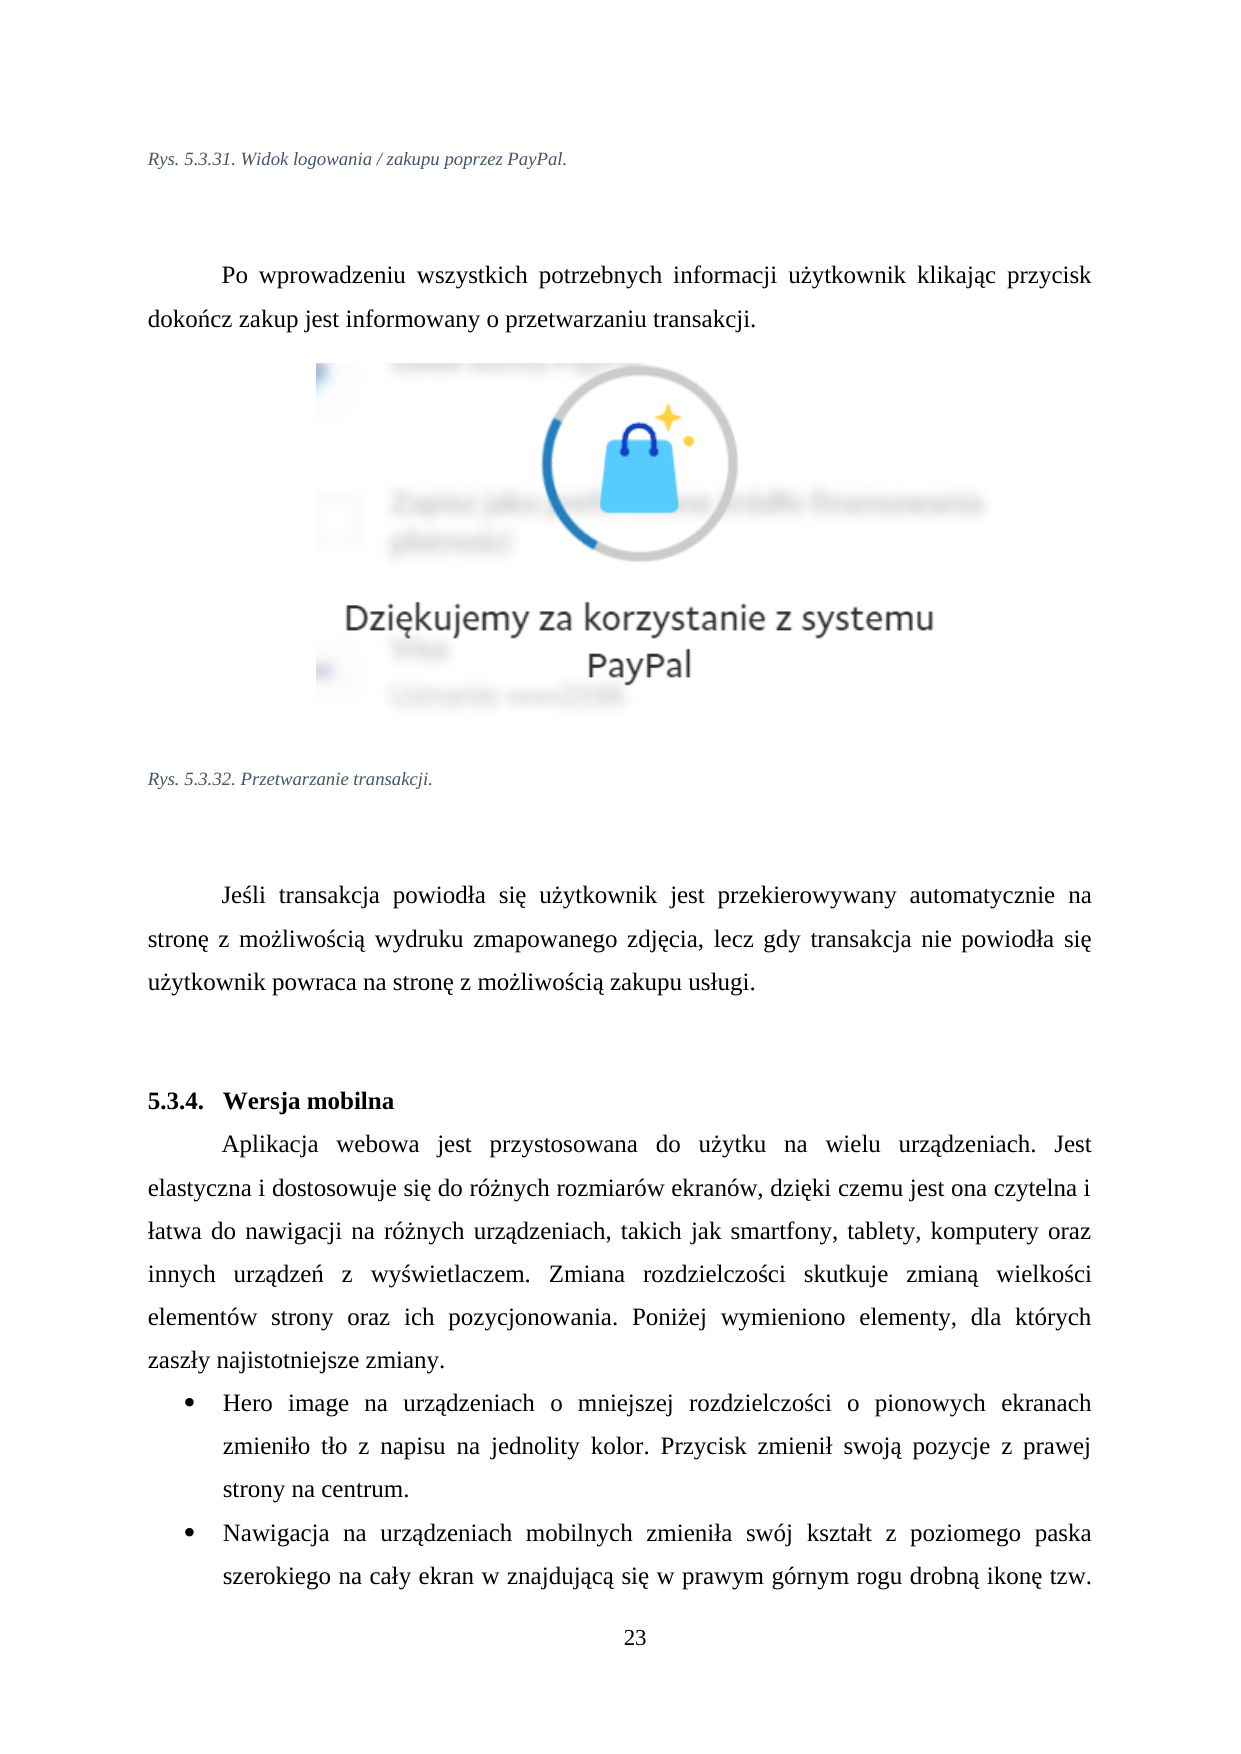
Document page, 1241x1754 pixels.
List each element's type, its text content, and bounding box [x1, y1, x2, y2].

picture [316, 363, 998, 737]
subtitle Wersja mobilna [148, 1086, 1093, 1115]
list Hero image na urządzeniach o mniejszej rozdzielczości o pionowych ekranach zmieniło tło z napisu na jednolity kolor. Przycisk zmienił swoją pozycje z prawej strony na centrum. [185, 1388, 1093, 1503]
text Aplikacja webowa jest przystosowana do użytku na wielu urządzeniach. Jest elastyczna i dostosowuje się do różnych rozmiarów ekranów, dzięki czemu jest ona czytelna i łatwa do nawigacji na różnych urządzeniach, takich jak smartfony, tablety, komputery oraz innych urządzeń z wyświetlaczem. Zmiana rozdzielczości skutkuje zmianą wielkości elementów strony oraz ich pozycjonowania. Poniżej wymieniono elementy, dla których zaszły najistotniejsze zmiany. [148, 1129, 1093, 1374]
text Jeśli transakcja powiodła się użytkownik jest przekierowywany automatycznie na stronę z możliwością wydruku zmapowanego zdjęcia, lecz gdy transakcja nie powiodła się użytkownik powraca na stronę z możliwością zakupu usługi. [148, 881, 1093, 996]
text Po wprowadzeniu wszystkich potrzebnych informacji użytkownik klikając przycisk dokończ zakup jest informowany o przetwarzaniu transakcji. [148, 261, 1093, 332]
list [185, 1518, 1093, 1589]
